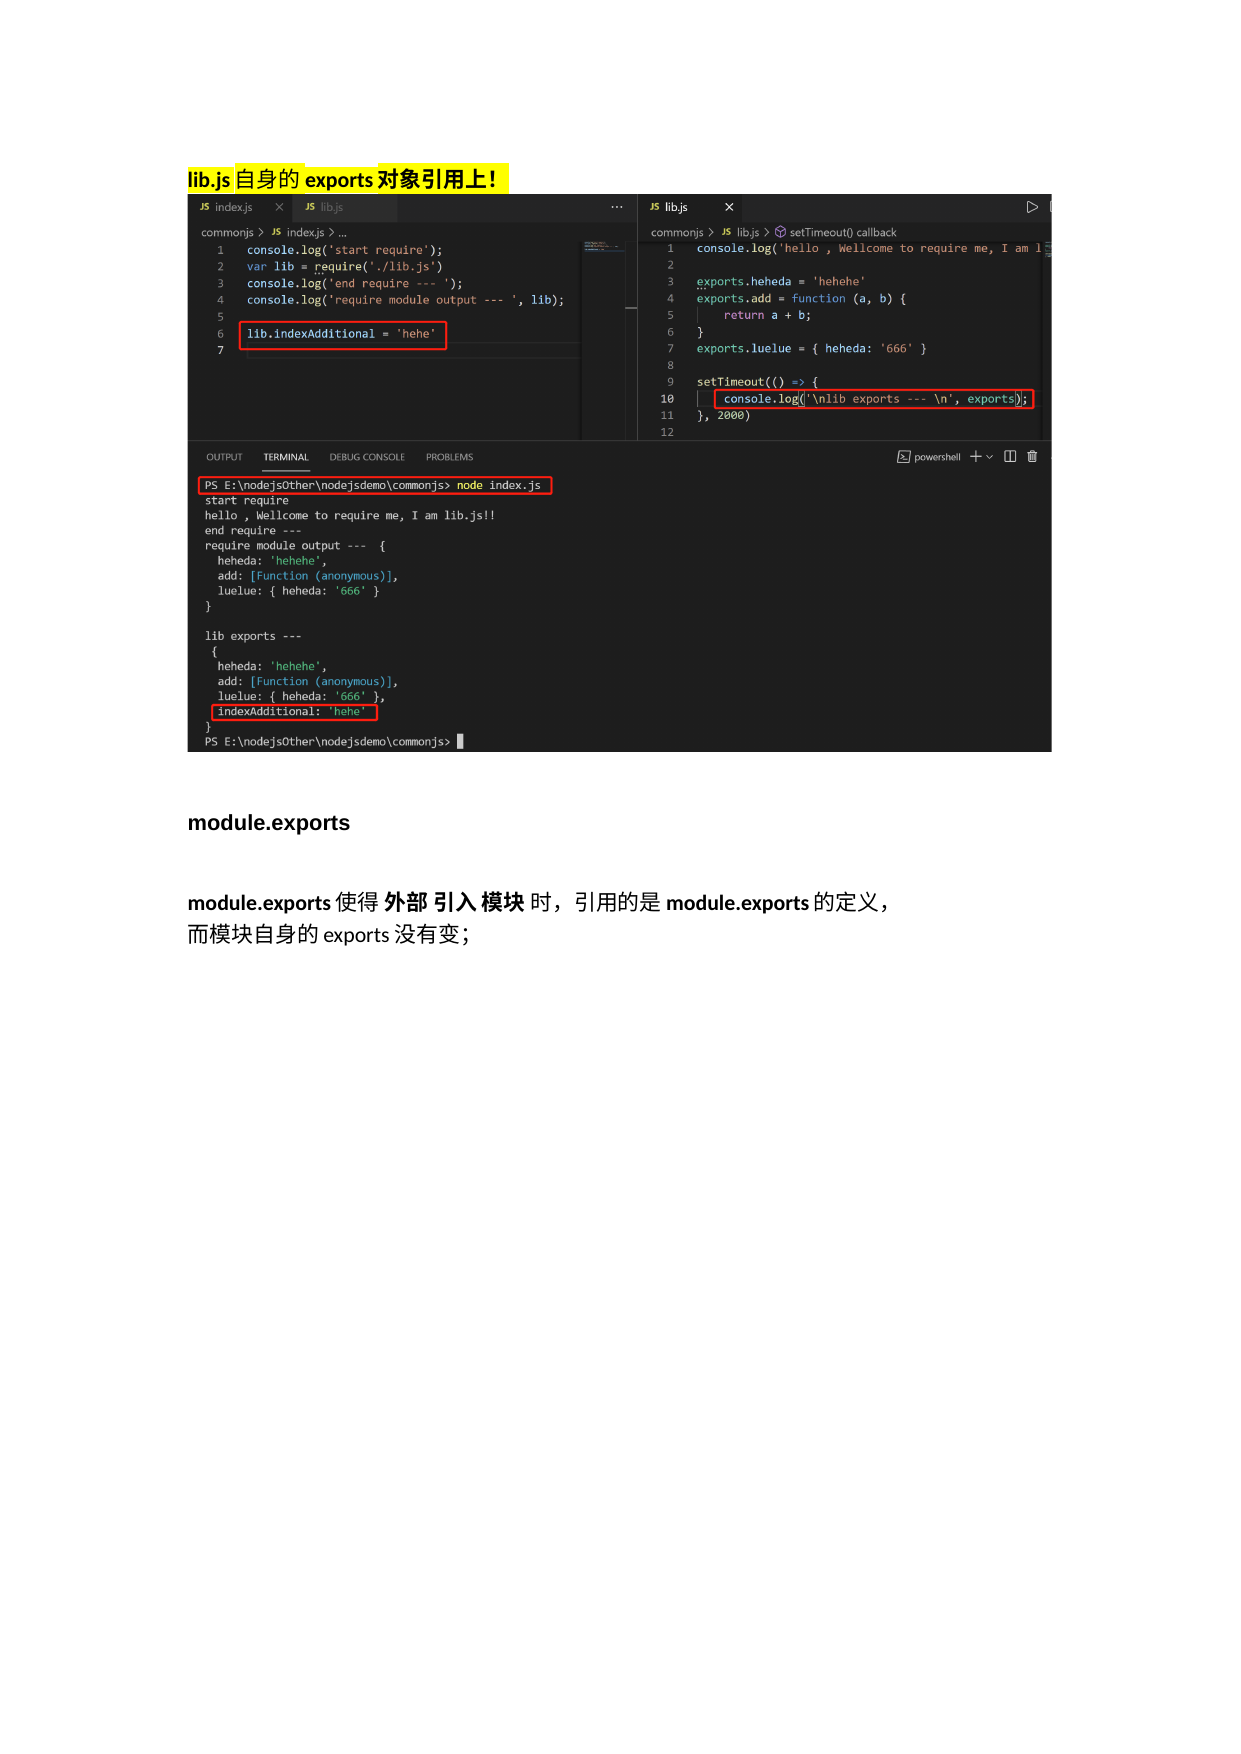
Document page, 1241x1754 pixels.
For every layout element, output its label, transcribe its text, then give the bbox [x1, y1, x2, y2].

text lib.js自身的 exports对象引用上！ [187, 162, 1053, 194]
text 而模块自身的exports没有变； [187, 917, 1053, 949]
picture [187, 194, 1052, 752]
text module.exports使得 外部 引入 模块 时，引用的是module.exports的定义， [187, 884, 1053, 917]
subtitle module.exports [187, 807, 1053, 839]
